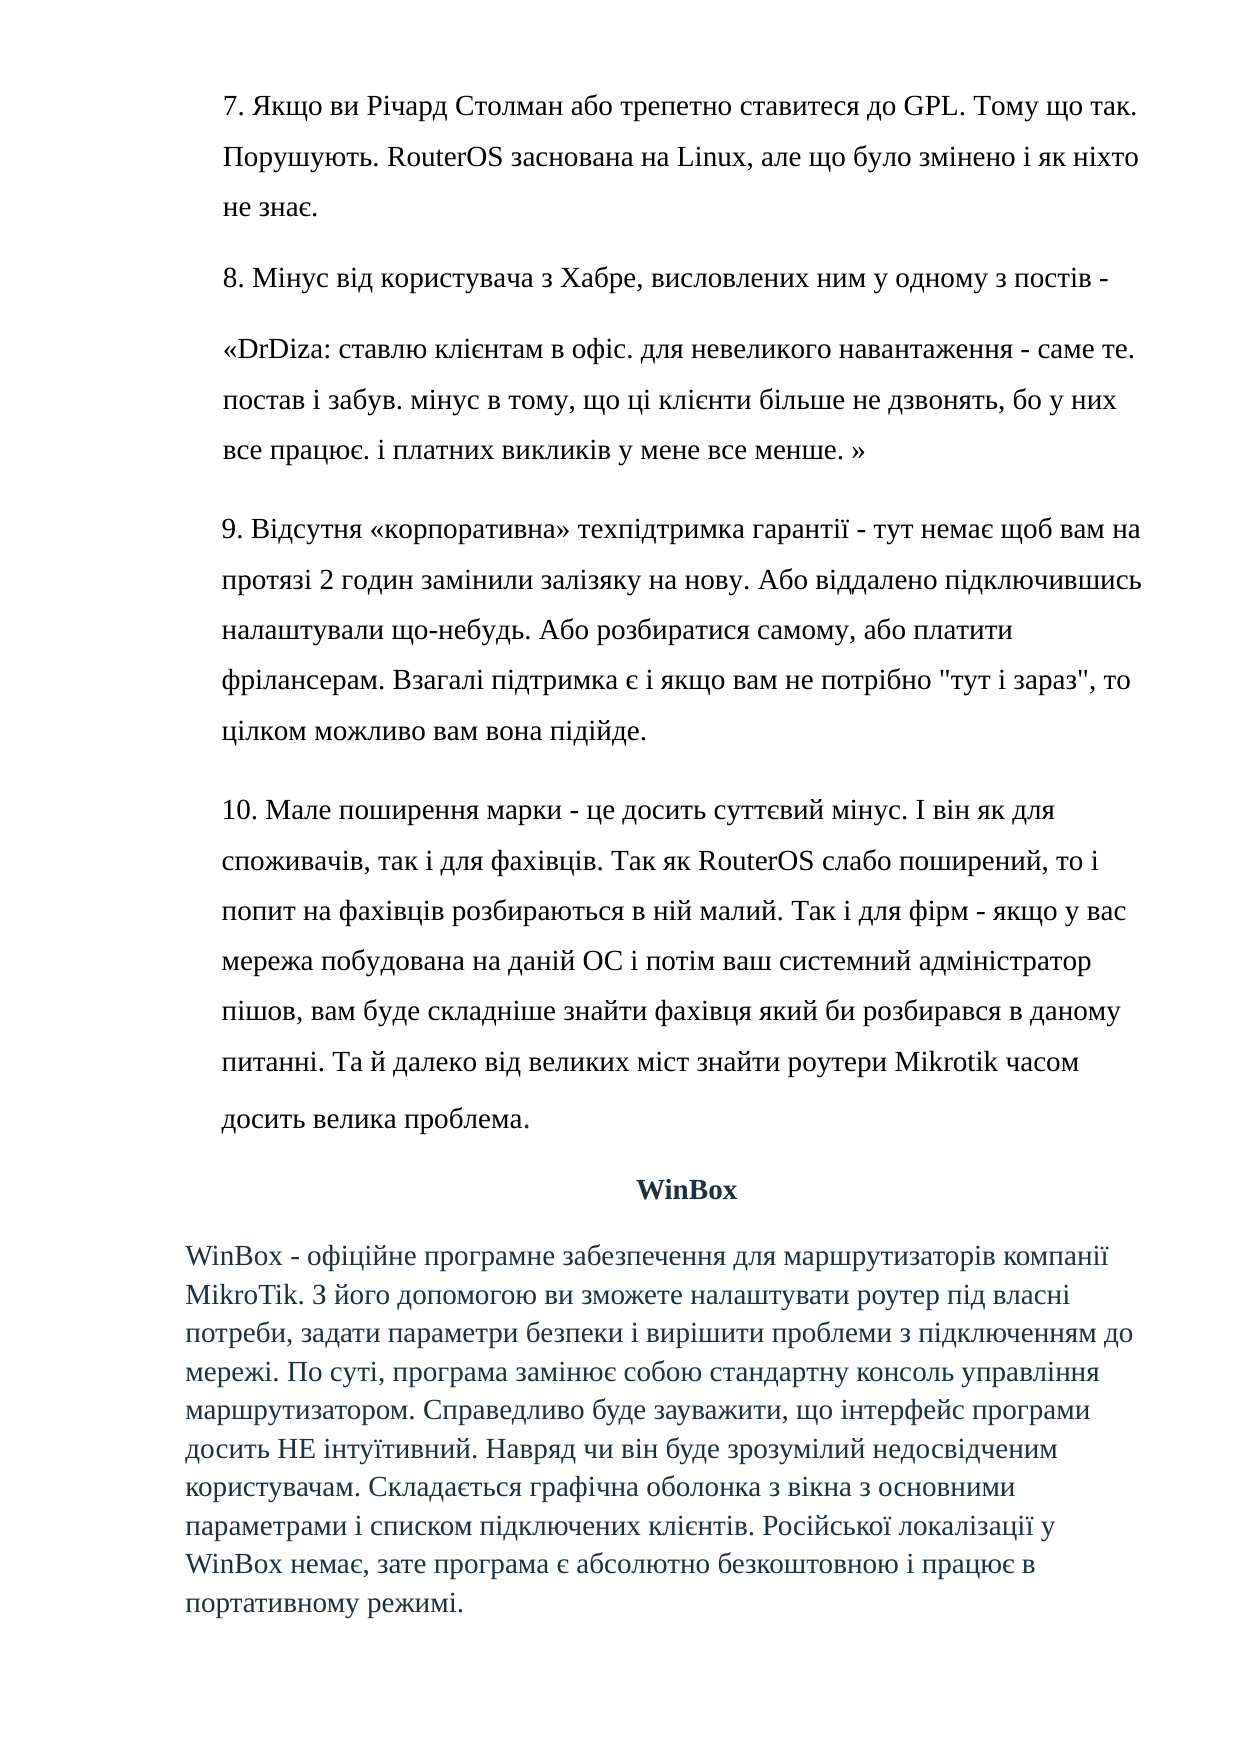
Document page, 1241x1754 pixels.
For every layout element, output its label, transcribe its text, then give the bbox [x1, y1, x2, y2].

subtitle 9. Відсутня «корпоративна» техпідтримка гарантії - тут немає щоб вам на протязі 2 годин замінили залізяку на нову. Або віддалено підключившись налаштували що-небудь. Або розбиратися самому, або платити фрілансерам. Взагалі підтримка є і якщо вам не потрібно "тут і зараз", то цілком можливо вам вона підійде. [221, 512, 1152, 746]
text 7. Якщо ви Річард Столман або трепетно ​​ставитеся до GPL. Тому що так. Порушують. RouterOS заснована на Linux, але що було змінено і як ніхто не знає. [223, 88, 1152, 223]
text WinBox - офіційне програмне забезпечення для маршрутизаторів компанії MikroTik. З його допомогою ви зможете налаштувати роутер під власні потреби, задати параметри безпеки і вирішити проблеми з підключенням до мережі. По суті, програма замінює собою стандартну консоль управління маршрутизатором. Справедливо буде зауважити, що інтерфейс програми досить НЕ інтуїтивний. Навряд чи він буде зрозумілий недосвідченим користувачам. Складається графічна оболонка з вікна з основними параметрами і списком підключених клієнтів. Російської локалізації у WinBox немає, зате програма є абсолютно безкоштовною і працює в портативному режимі. [185, 1238, 1152, 1619]
subtitle WinBox [221, 1172, 1152, 1206]
text «DrDiza: ставлю клієнтам в офіс. для невеликого навантаження - саме те. постав і забув. мінус в тому, що ці клієнти більше не дзвонять, бо у них все працює. і платних викликів у мене все менше. » [223, 331, 1152, 466]
text 8. Мінус від користувача з Хабре, висловлених ним у одному з постів - [223, 260, 1152, 294]
subtitle 10. Мале поширення марки - це досить суттєвий мінус. І він як для споживачів, так і для фахівців. Так як RouterOS слабо поширений, то і попит на фахівців розбираються в ній малий. Так і для фірм - якщо у вас мережа побудована на даній ОС і потім ваш системний адміністратор пішов, вам буде складніше знайти фахівця який би розбирався в даному питанні. Та й далеко від великих міст знайти роутери Mikrotik часом досить велика проблема. [221, 792, 1152, 1137]
